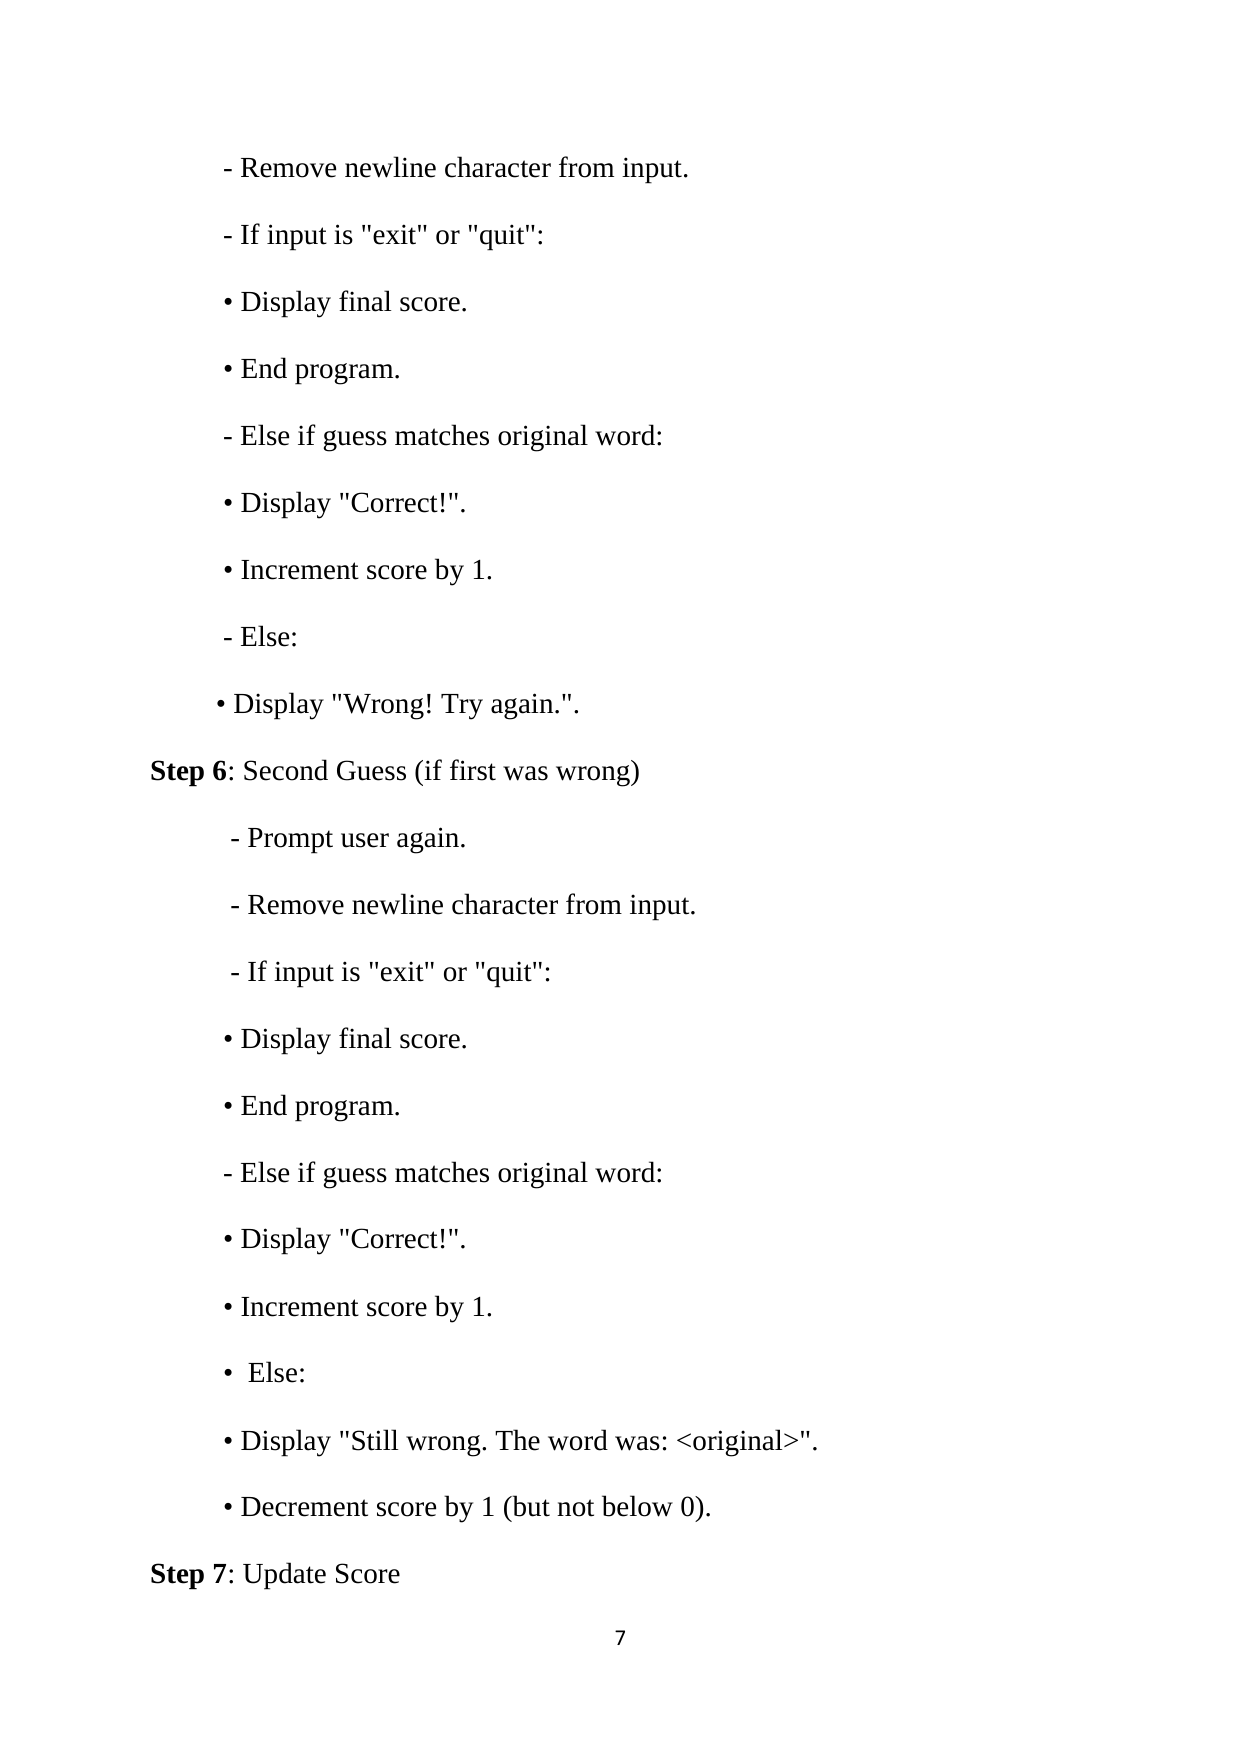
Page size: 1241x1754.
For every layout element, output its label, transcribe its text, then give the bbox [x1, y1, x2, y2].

text • Display "Still wrong. The word was: <original>". [150, 1423, 1128, 1456]
text • Display "Wrong! Try again.". [150, 686, 1128, 719]
text Step 7: Update Score [150, 1557, 1128, 1590]
text Step 6: Second Guess (if first was wrong) [150, 753, 1128, 786]
text • End program. [150, 1088, 1128, 1121]
text • Decrement score by 1 (but not below 0). [150, 1489, 1128, 1523]
text - If input is "exit" or "quit": [150, 954, 1128, 987]
text - Prompt user again. [150, 820, 1128, 853]
text - Else if guess matches original word: [150, 1155, 1128, 1188]
text • Display final score. [150, 284, 1128, 317]
text • Display "Correct!". [150, 485, 1128, 518]
text • Else: [150, 1356, 1128, 1389]
text • Increment score by 1. [150, 1289, 1128, 1322]
text - Remove newline character from input. [150, 887, 1128, 920]
text - If input is "exit" or "quit": [150, 217, 1128, 251]
text - Else if guess matches original word: [150, 418, 1128, 451]
text • Increment score by 1. [150, 552, 1128, 585]
text • Display final score. [150, 1021, 1128, 1054]
text • Display "Correct!". [150, 1222, 1128, 1255]
text - Remove newline character from input. [150, 150, 1128, 183]
text - Else: [150, 619, 1128, 652]
text • End program. [150, 351, 1128, 384]
